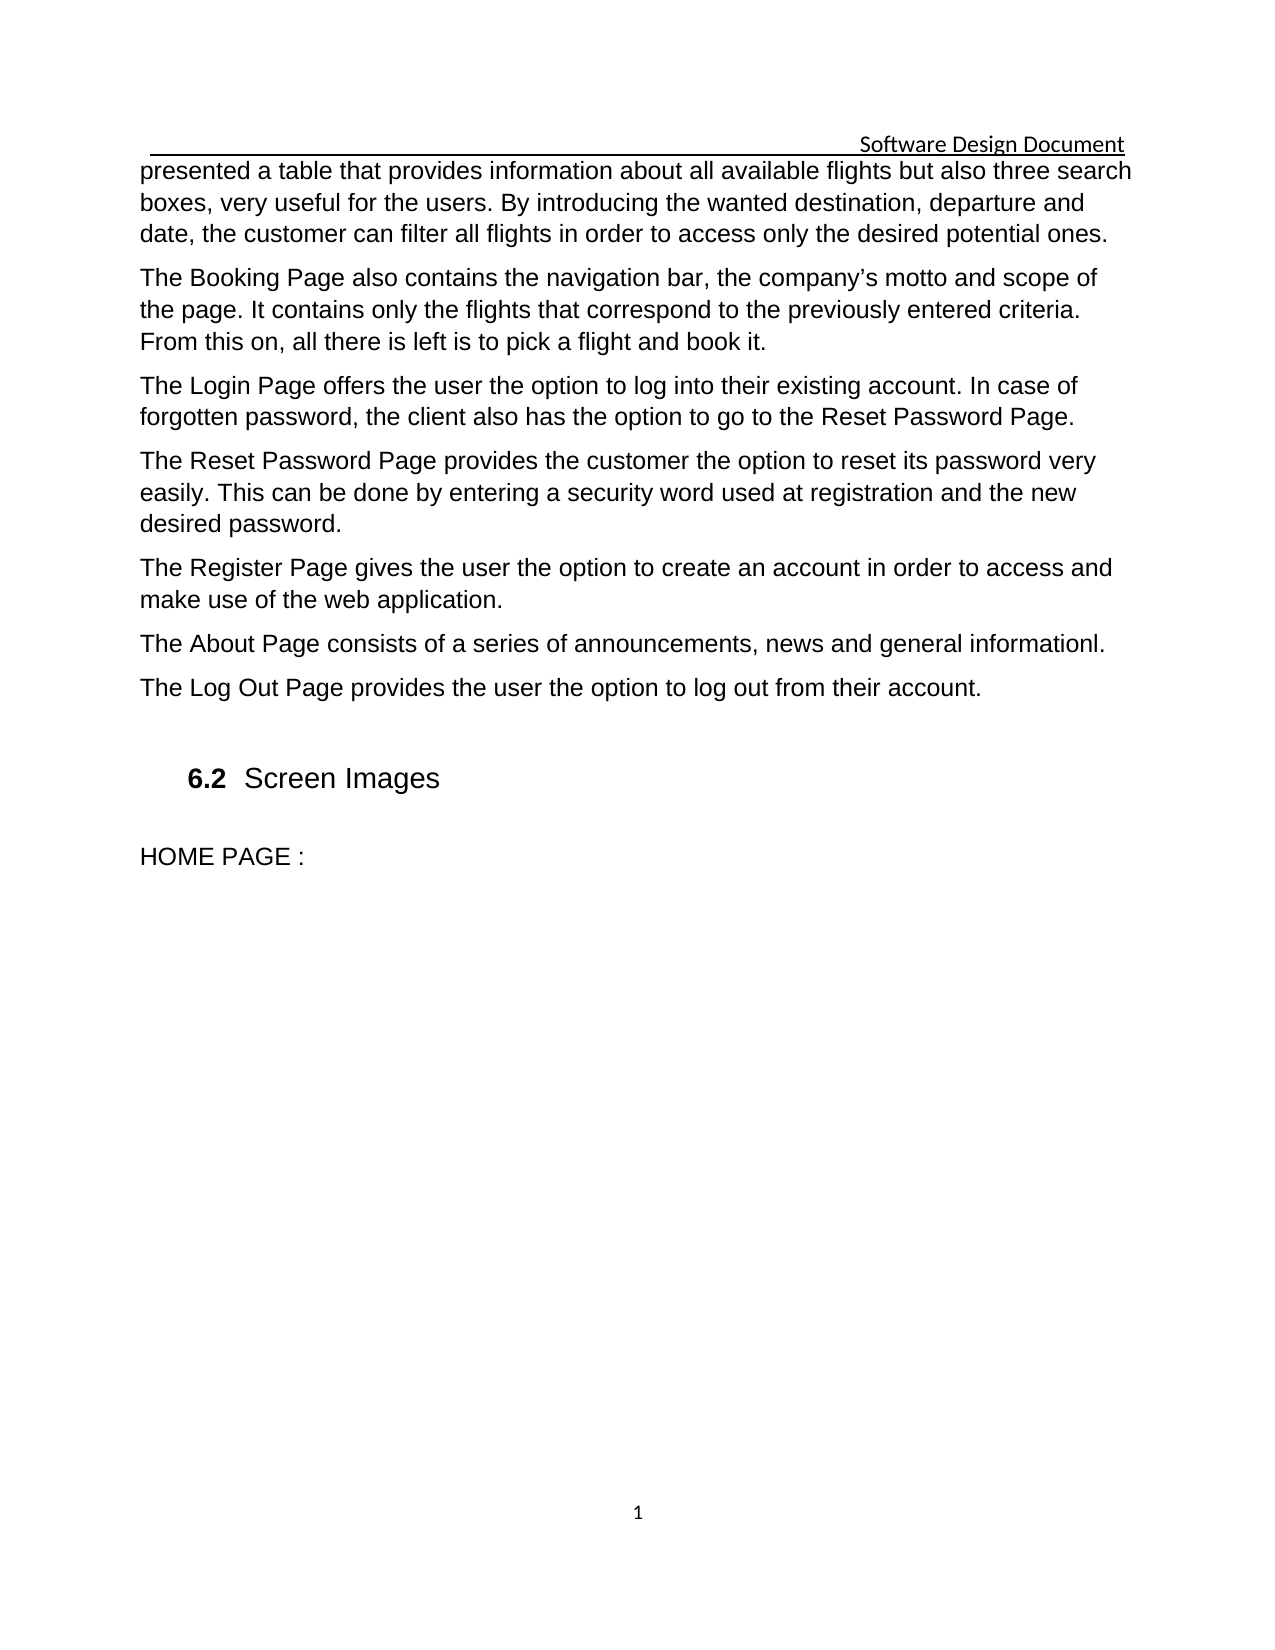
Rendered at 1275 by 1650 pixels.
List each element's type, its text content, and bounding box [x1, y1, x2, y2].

text The About Page consists of a series of announcements, news and general informationl. [139, 629, 1137, 658]
text The Booking Page also contains the navigation bar, the company’s motto and scope of the page. It contains only the flights that correspond to the previously entered criteria. From this on, all there is left is to pick a flight and book it. [139, 263, 1137, 355]
text The Register Page gives the user the option to create an account in order to access and make use of the web application. [139, 553, 1137, 614]
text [139, 156, 1137, 248]
text The Login Page offers the user the option to log into their existing account. In case of forgotten password, the client also has the option to go to the Reset Password Page. [139, 371, 1137, 431]
text The Log Out Page provides the user the option to log out from their account. [139, 673, 1137, 702]
text HOME PAGE : [139, 842, 1137, 870]
subtitle Screen Images [187, 761, 1137, 795]
text The Reset Password Page provides the customer the option to reset its password very easily. This can be done by entering a security word used at registration and the new desired password. [139, 446, 1137, 538]
